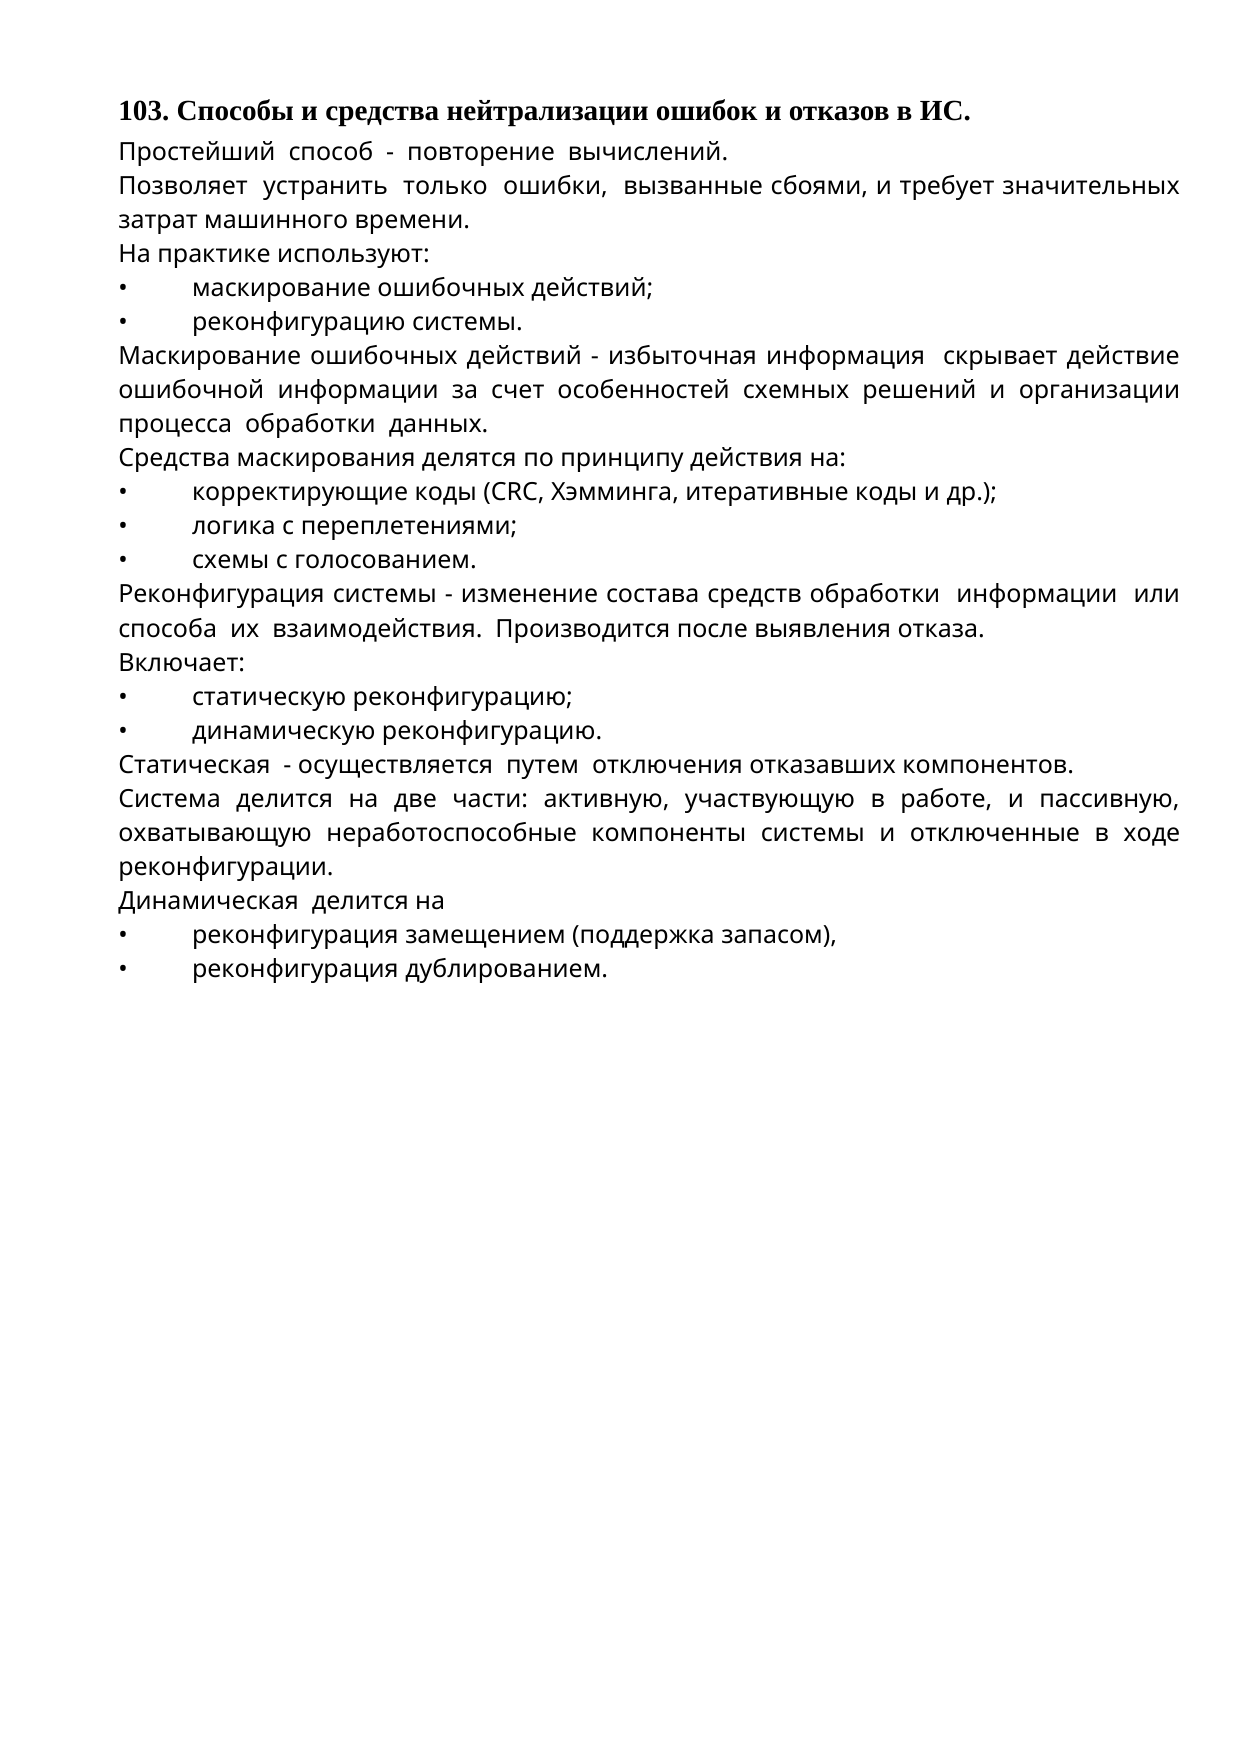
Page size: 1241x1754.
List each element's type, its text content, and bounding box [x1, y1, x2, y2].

subtitle 103. Способы и средства нейтрализации ошибок и отказов в ИС. [118, 93, 1181, 127]
text На практике используют: [118, 236, 1181, 269]
text • маскирование ошибочных действий; [118, 269, 1181, 304]
text • схемы с голосованием. [118, 542, 1181, 576]
text Простейший способ - повторение вычислений. [118, 133, 1181, 167]
text • реконфигурацию системы. [118, 304, 1181, 338]
text • логика с переплетениями; [118, 508, 1181, 542]
text • реконфигурация дублированием. [118, 951, 1181, 985]
text • динамическую реконфигурацию. [118, 712, 1181, 746]
text Система делится на две части: активную, участвующую в работе, и пассивную, охватывающую неработоспособные компоненты системы и отключенные в ходе реконфигурации. [118, 781, 1181, 883]
text Включает: [118, 644, 1181, 678]
text Позволяет устранить только ошибки, вызванные сбоями, и требует значительных затрат машинного времени. [118, 167, 1181, 236]
text Маскирование ошибочных действий - избыточная информация скрывает действие ошибочной информации за счет особенностей схемных решений и организации процесса обработки данных. [118, 338, 1181, 440]
text Статическая - осуществляется путем отключения отказавших компонентов. [118, 746, 1181, 781]
text Реконфигурация системы - изменение состава средств обработки информации или способа их взаимодействия. Производится после выявления отказа. [118, 576, 1181, 644]
text Средства маскирования делятся по принципу действия на: [118, 440, 1181, 474]
text Динамическая делится на [118, 883, 1181, 917]
text • корректирующие коды (CRC, Хэмминга, итеративные коды и др.); [118, 474, 1181, 508]
text • реконфигурация замещением (поддержка запасом), [118, 917, 1181, 951]
text • статическую реконфигурацию; [118, 678, 1181, 712]
